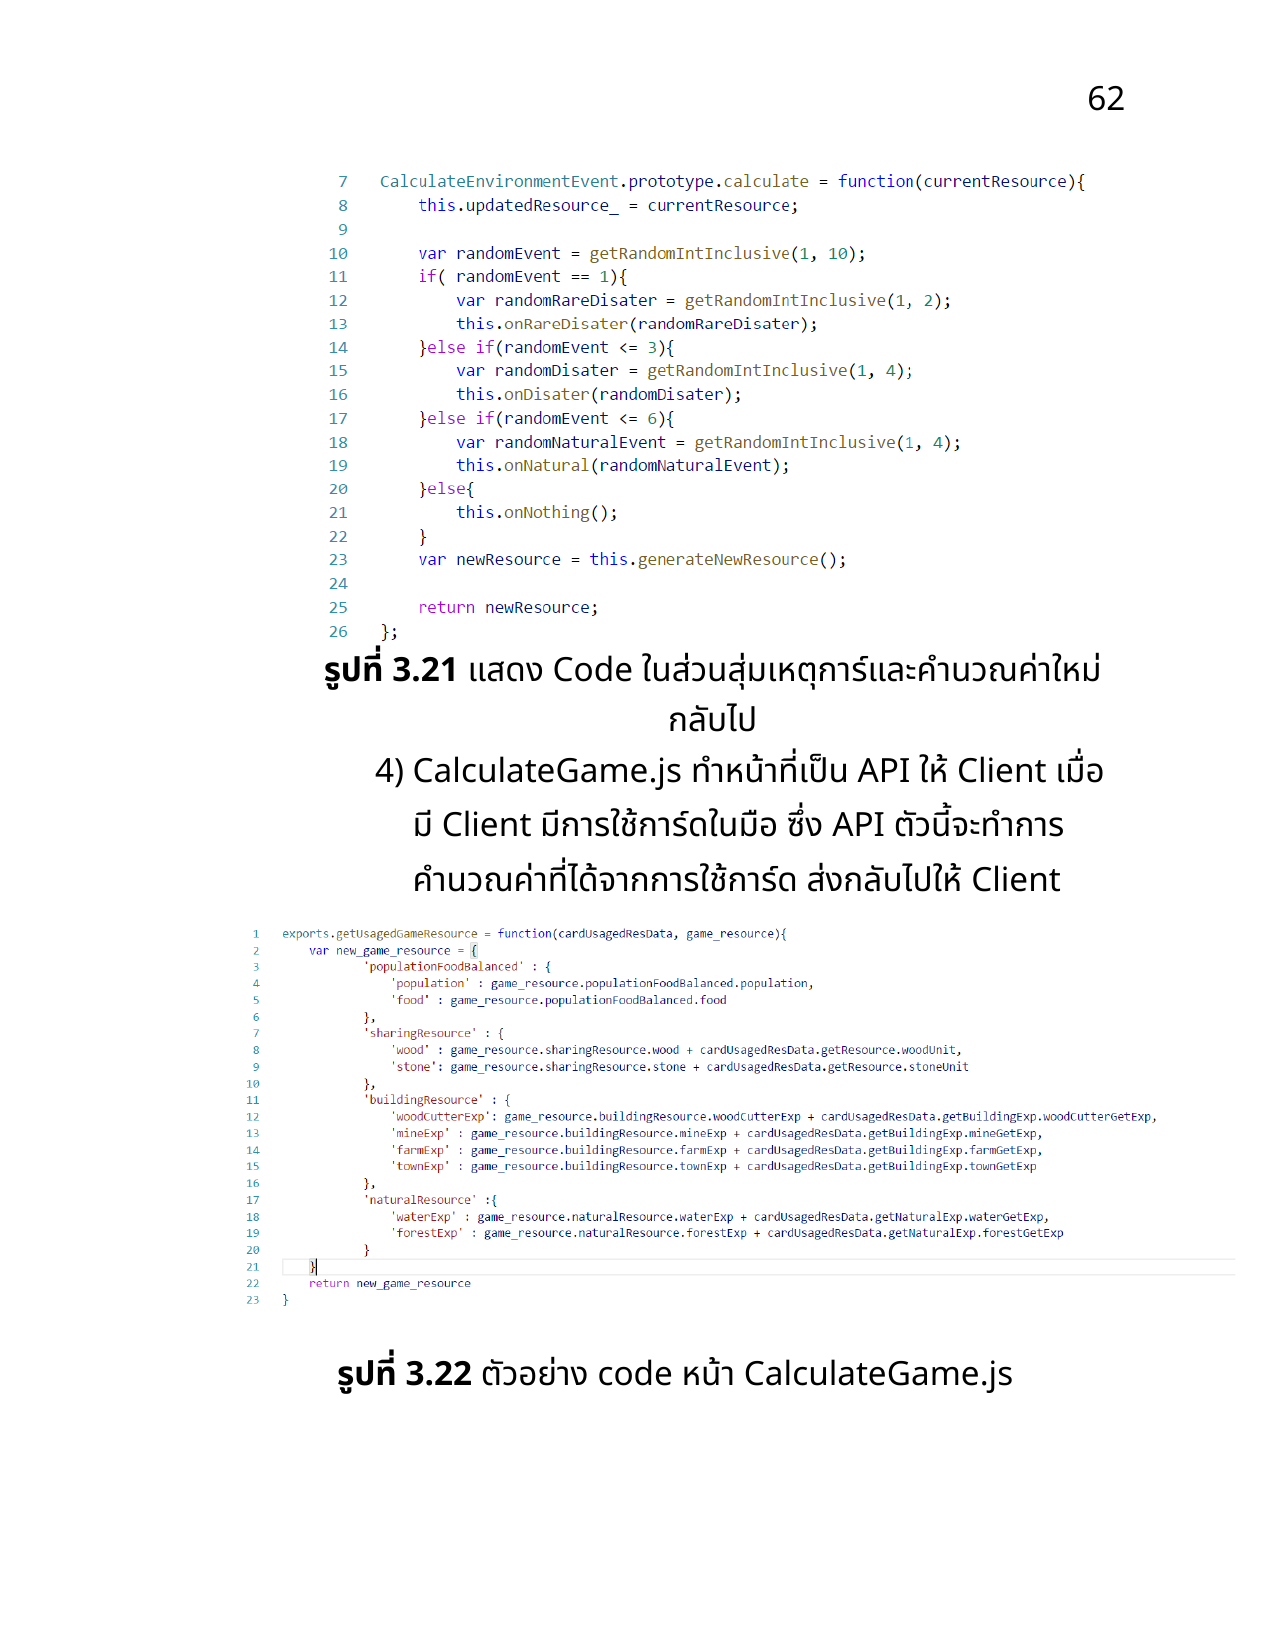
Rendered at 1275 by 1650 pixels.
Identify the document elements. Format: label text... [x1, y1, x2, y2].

text รูปที่ 3.22 ตัวอย่าง code หน้า CalculateGame.js [225, 1329, 1125, 1400]
list CalculateGame.js ทำหน้าที่เป็น API ให้ Client เมื่อมี Client มีการใช้การ์ดในมือ ซึ่ง API ตัวนี้จะทำการคำนวณค่าที่ได้จากการใช้การ์ด ส่งกลับไปให้ Client [375, 746, 1125, 906]
picture [300, 165, 1275, 646]
text รูปที่ 3.21 แสดง Code ในส่วนสุ่มเหตุการ์และคำนวณค่าใหม่กลับไป [300, 646, 1125, 746]
picture [225, 926, 1236, 1329]
